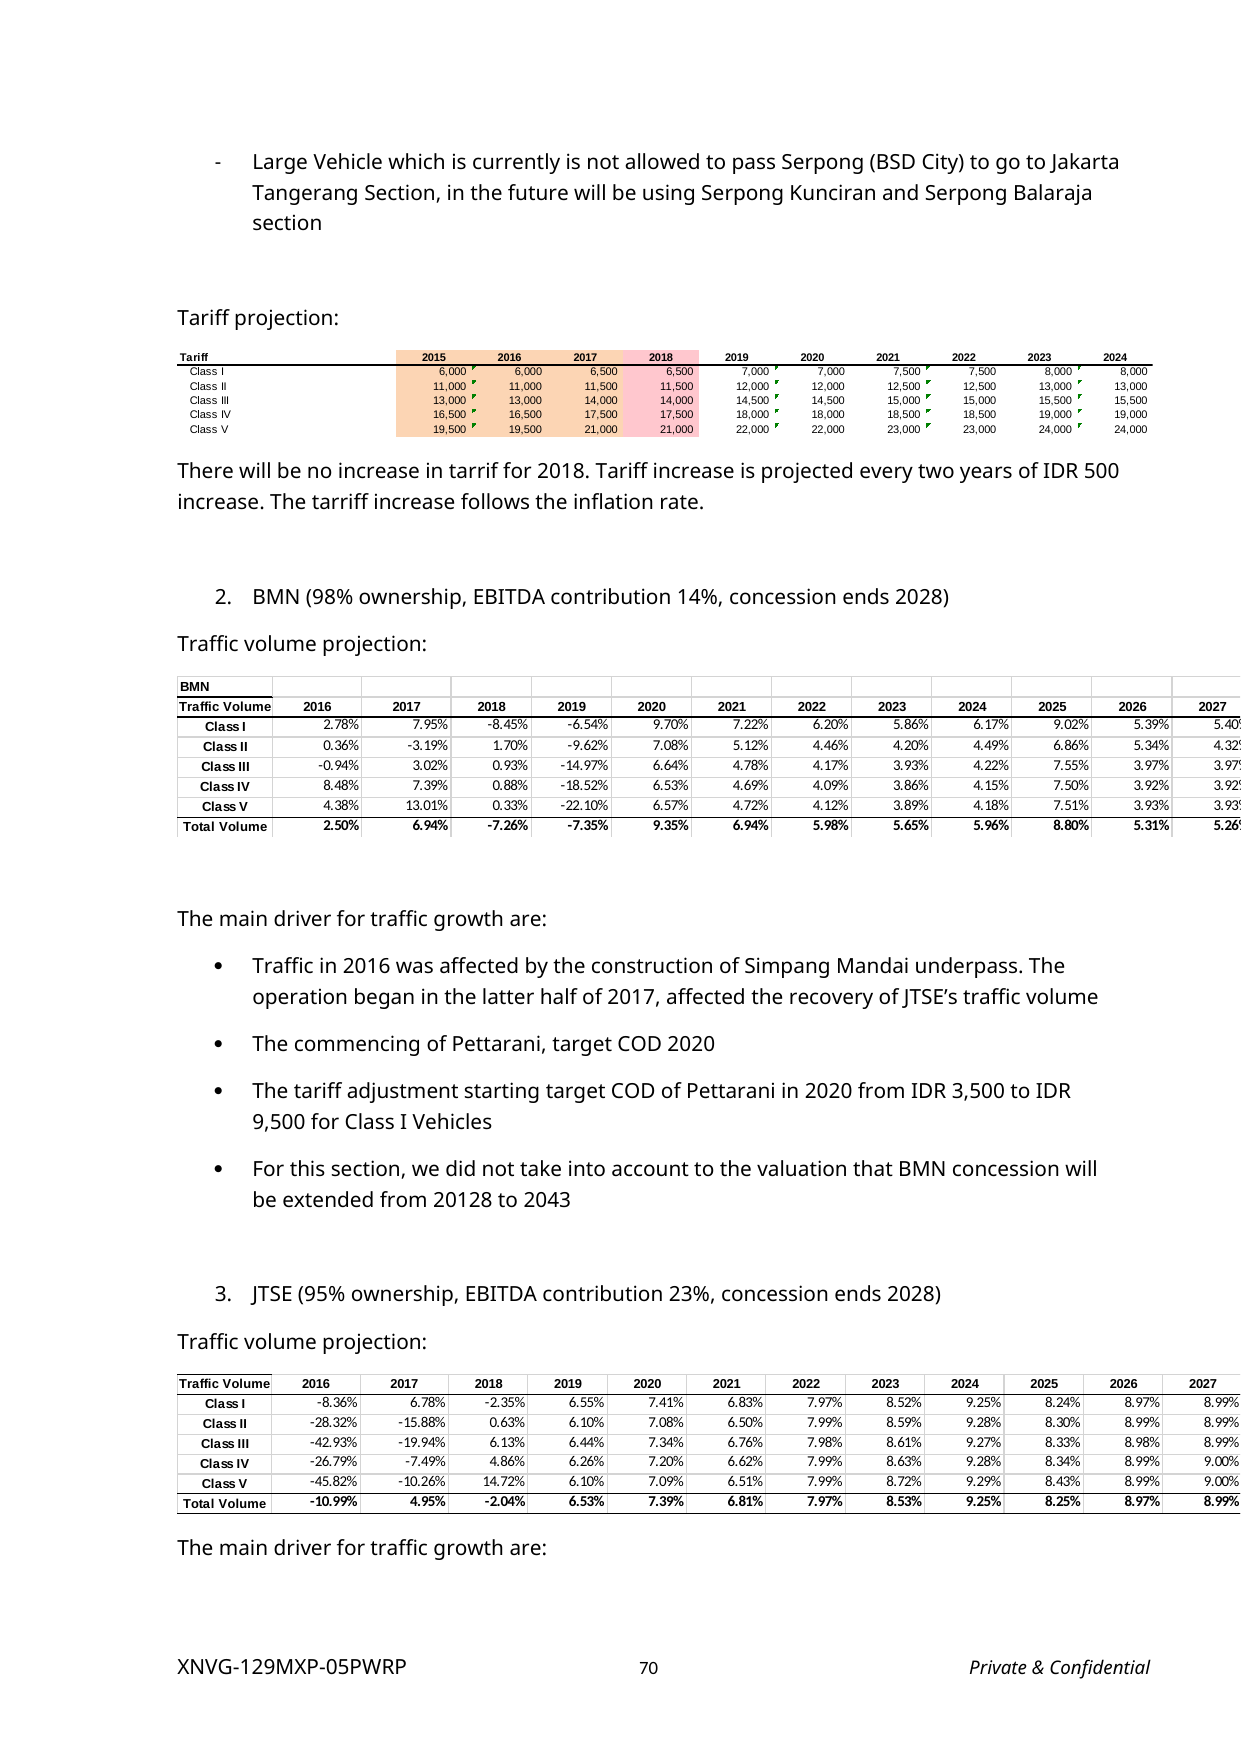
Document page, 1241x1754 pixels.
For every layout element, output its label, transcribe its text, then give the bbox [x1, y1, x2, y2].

text Traffic volume projection: [177, 1327, 1122, 1355]
list The tariff adjustment starting target COD of Pettarani in 2020 from IDR 3,500 to IDR 9,500 for Class I Vehicles [214, 1076, 1122, 1136]
list Large Vehicle which is currently is not allowed to pass Serpong (BSD City) to go to Jakarta Tangerang Section, in the future will be using Serpong Kunciran and Serpong Balaraja section [214, 147, 1122, 237]
text Tariff projection: [177, 303, 1122, 331]
text The main driver for traffic growth are: [177, 1533, 1122, 1562]
text Traffic volume projection: [177, 629, 1122, 658]
list Traffic in 2016 was affected by the construction of Simpang Mandai underpass. The operation began in the latter half of 2017, affected the recovery of JTSE’s traffic volume [214, 951, 1122, 1010]
list For this section, we did not take into account to the valuation that BMN concession will be extended from 20128 to 2043 [214, 1154, 1122, 1213]
list JTSE (95% ownership, EBITDA contribution 23%, concession ends 2028) [214, 1279, 1122, 1308]
text There will be no increase in tarrif for 2018. Tariff increase is projected every two years of IDR 500 increase. The tarriff increase follows the inflation rate. [177, 457, 1122, 516]
text The main driver for traffic growth are: [177, 904, 1122, 932]
list BMN (98% ownership, EBITDA contribution 14%, concession ends 2028) [214, 582, 1122, 610]
list The commencing of Pettarani, target COD 2020 [214, 1029, 1122, 1058]
